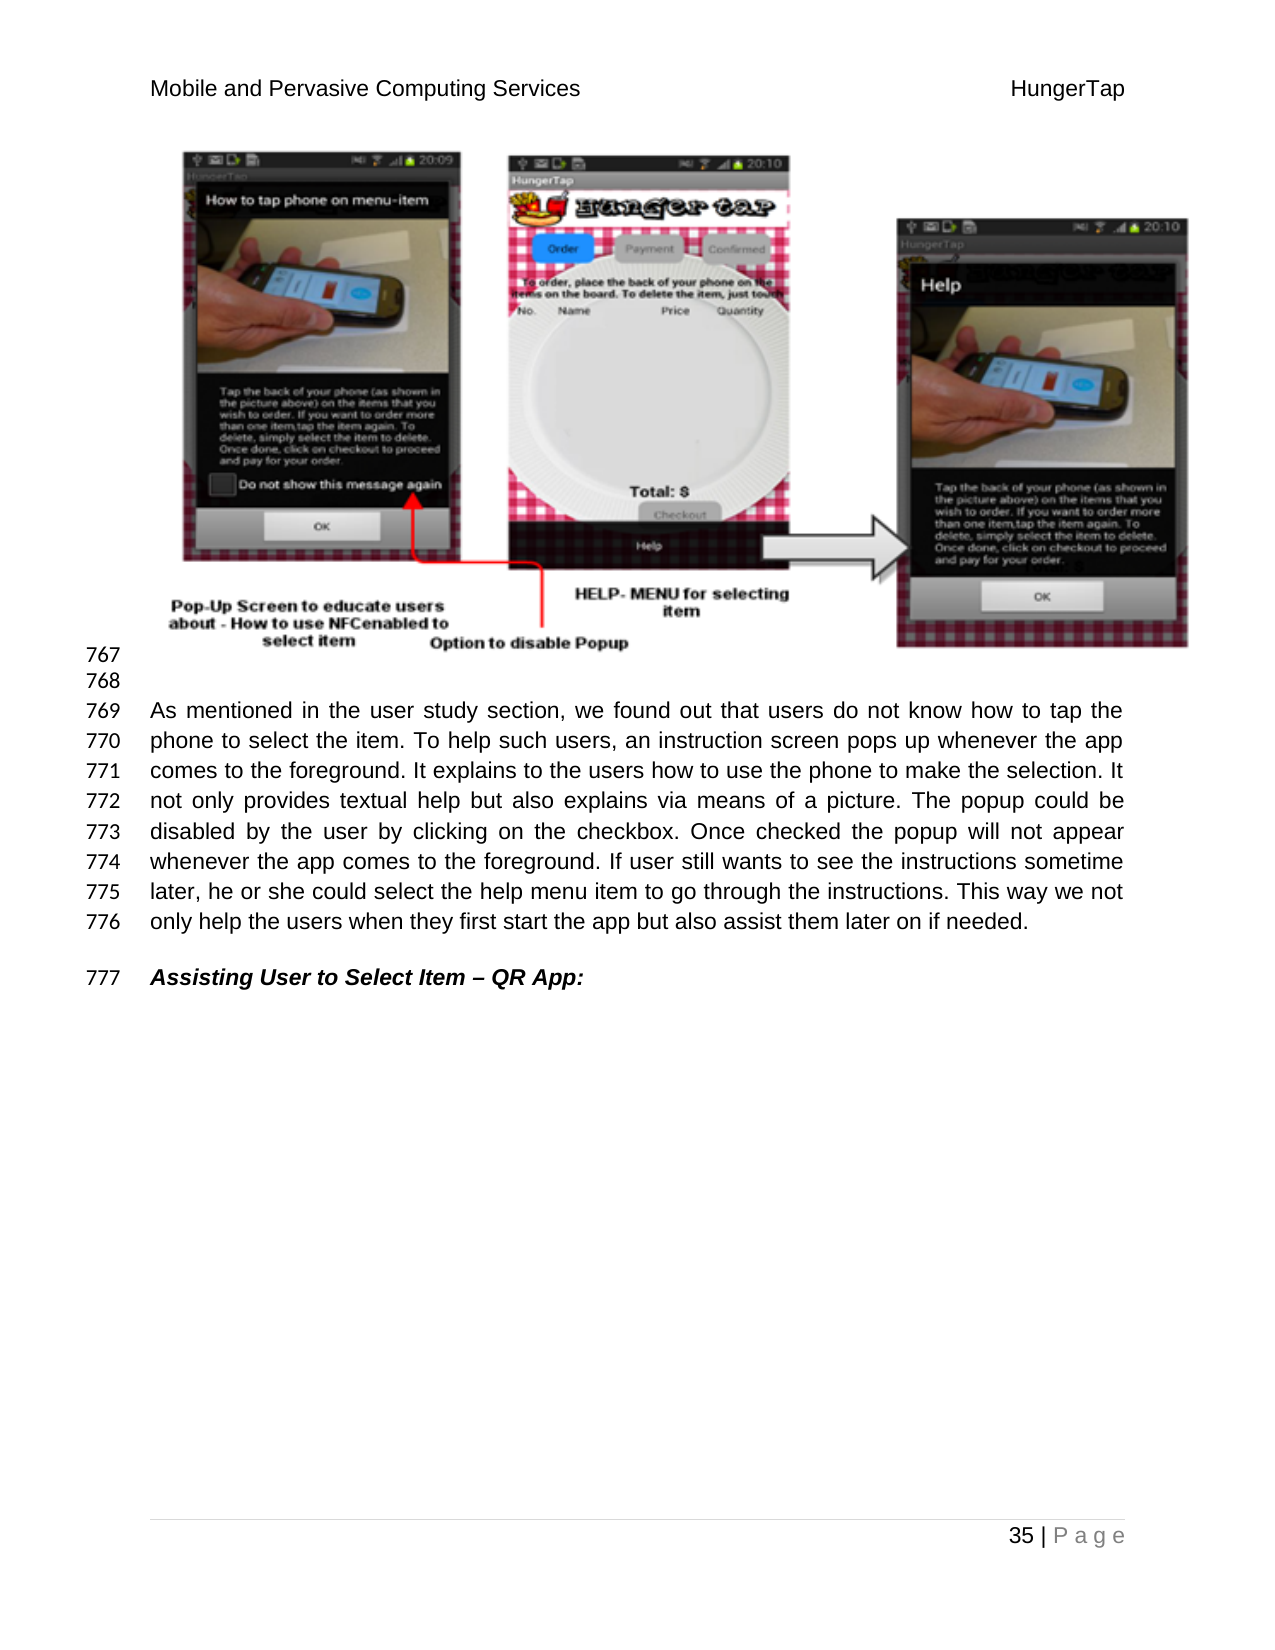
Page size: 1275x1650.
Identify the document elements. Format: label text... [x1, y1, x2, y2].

text As mentioned in the user study section, we found out that users do not know how to tap the phone to select the item. To help such users, an instruction screen pops up whenever the app comes to the foreground. It explains to the users how to use the phone to make the selection. It not only provides textual help but also explains via means of a picture. The popup could be disabled by the user by clicking on the checkbox. Once checked the popup will not appear whenever the app comes to the foreground. If user still wants to see the instructions sometime later, he or she could select the help menu item to go through the instructions. This way we not only help the users when they first start the app but also assist them later on if needed. [150, 697, 1125, 935]
picture [150, 150, 1201, 663]
subtitle Assisting User to Select Item – QR App: [150, 963, 1125, 990]
